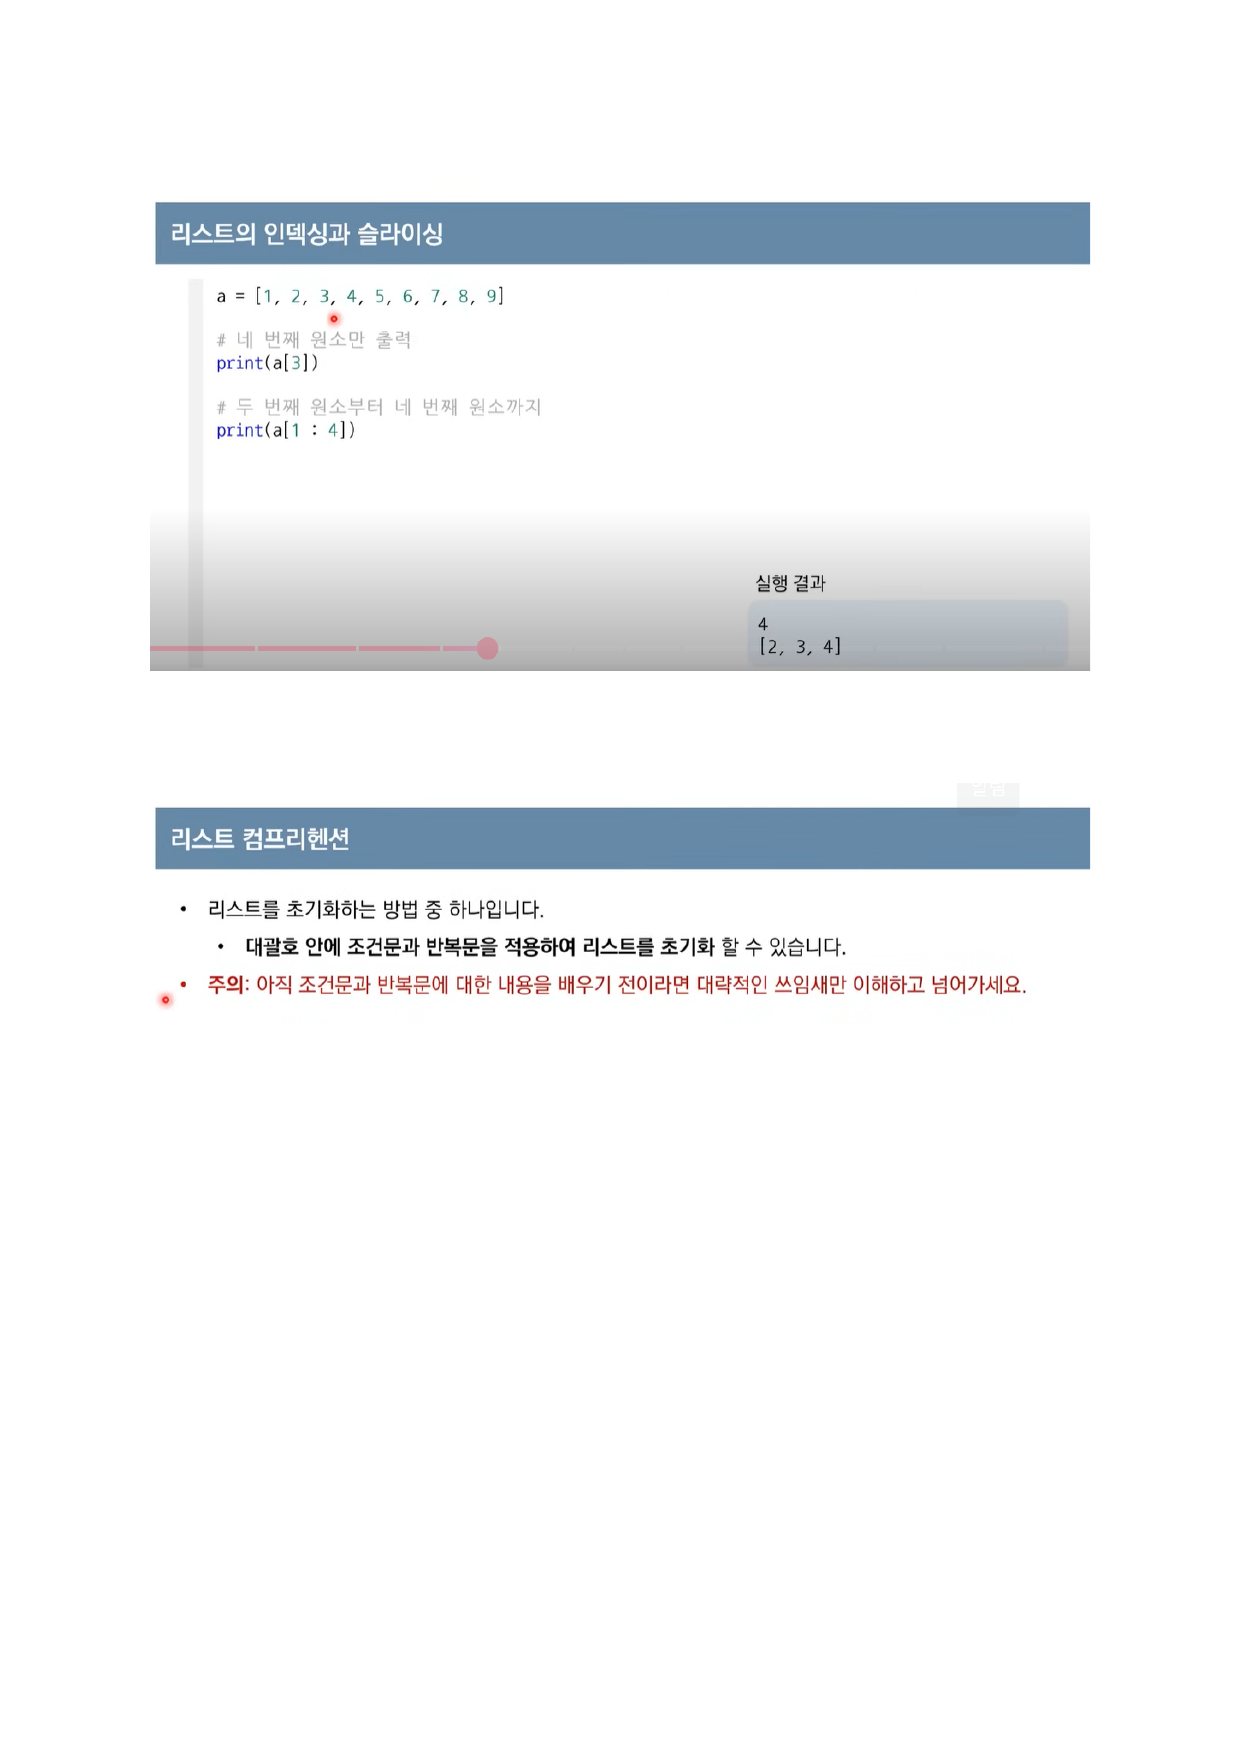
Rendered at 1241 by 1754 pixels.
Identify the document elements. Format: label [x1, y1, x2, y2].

picture [150, 783, 1091, 1060]
picture [150, 177, 1091, 671]
